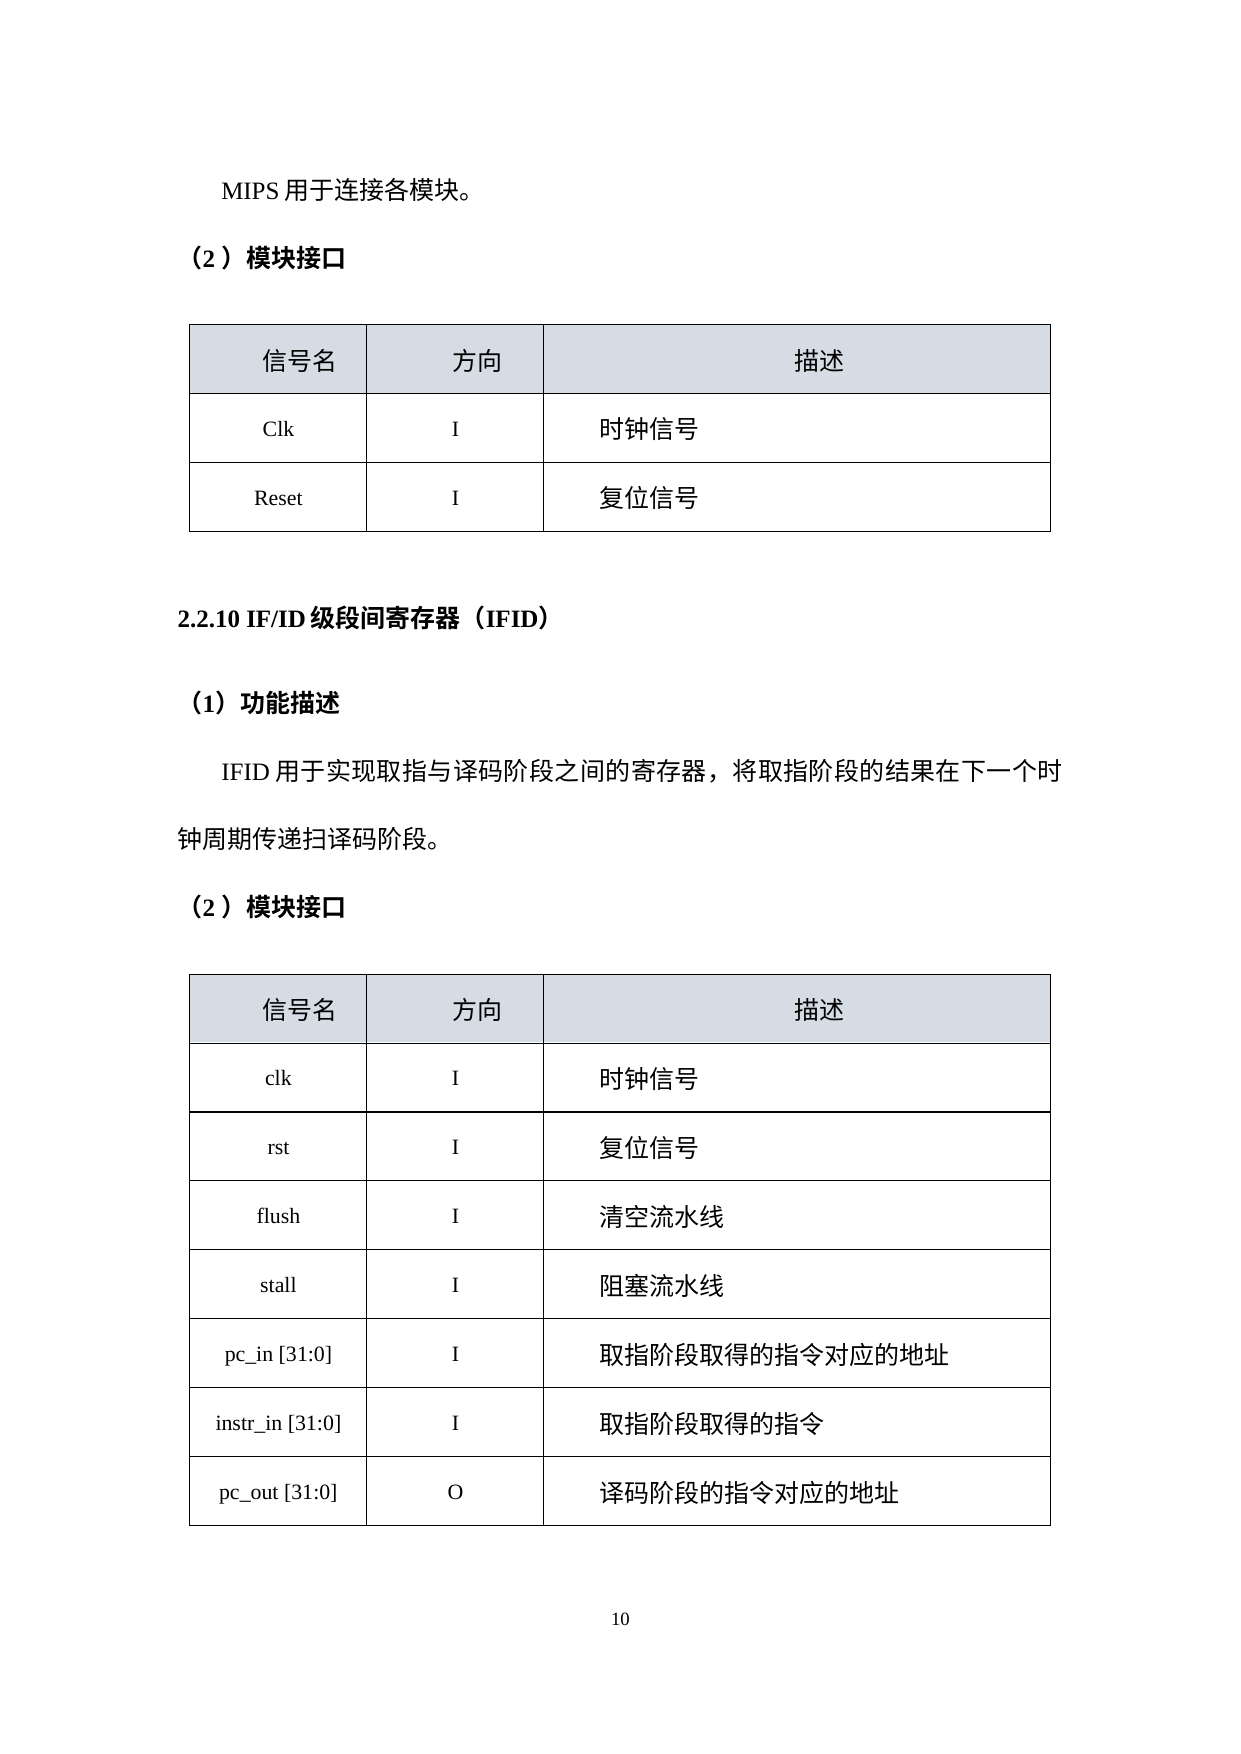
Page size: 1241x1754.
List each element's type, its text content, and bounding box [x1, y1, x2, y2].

table_header 描述 [544, 325, 1050, 393]
table_cell I [367, 1113, 543, 1180]
table_cell 清空流水线 [544, 1181, 1050, 1249]
table_cell O [367, 1457, 543, 1525]
table_cell 时钟信号 [544, 1044, 1050, 1111]
table_cell I [367, 1250, 543, 1318]
table_cell 复位信号 [544, 463, 1050, 531]
table_header 信号名 [190, 975, 366, 1042]
table_cell stall [190, 1250, 366, 1318]
table_cell instr_in [31:0] [190, 1388, 366, 1456]
table_cell I [367, 1319, 543, 1387]
table_cell Clk [190, 394, 366, 462]
table_cell flush [190, 1181, 366, 1249]
subtitle 2.2.10 IF/ID级段间寄存器（IFID） [177, 583, 1063, 651]
table_cell 时钟信号 [544, 394, 1050, 462]
table_header 信号名 [190, 325, 366, 393]
text MIPS用于连接各模块。 [177, 154, 1063, 222]
text （2 ）模块接口 [177, 872, 1063, 939]
table_header 方向 [367, 975, 543, 1042]
table_cell I [367, 1044, 543, 1111]
table_cell 译码阶段的指令对应的地址 [544, 1457, 1050, 1525]
table_cell 复位信号 [544, 1113, 1050, 1180]
table_header 描述 [544, 975, 1050, 1042]
table_header 方向 [367, 325, 543, 393]
text IFID用于实现取指与译码阶段之间的寄存器，将取指阶段的结果在下一个时钟周期传递扫译码阶段。 [177, 736, 1063, 872]
table_cell 阻塞流水线 [544, 1250, 1050, 1318]
table_cell I [367, 394, 543, 462]
table_cell 取指阶段取得的指令对应的地址 [544, 1319, 1050, 1387]
table_cell I [367, 1181, 543, 1249]
table_cell pc_in [31:0] [190, 1319, 366, 1387]
text （1）功能描述 [177, 668, 1063, 736]
table_cell I [367, 1388, 543, 1456]
table_cell Reset [190, 463, 366, 531]
text （2 ）模块接口 [177, 222, 1063, 290]
table_cell 取指阶段取得的指令 [544, 1388, 1050, 1456]
table_cell I [367, 463, 543, 531]
table_cell pc_out [31:0] [190, 1457, 366, 1525]
table_cell rst [190, 1113, 366, 1180]
table_cell clk [190, 1044, 366, 1111]
